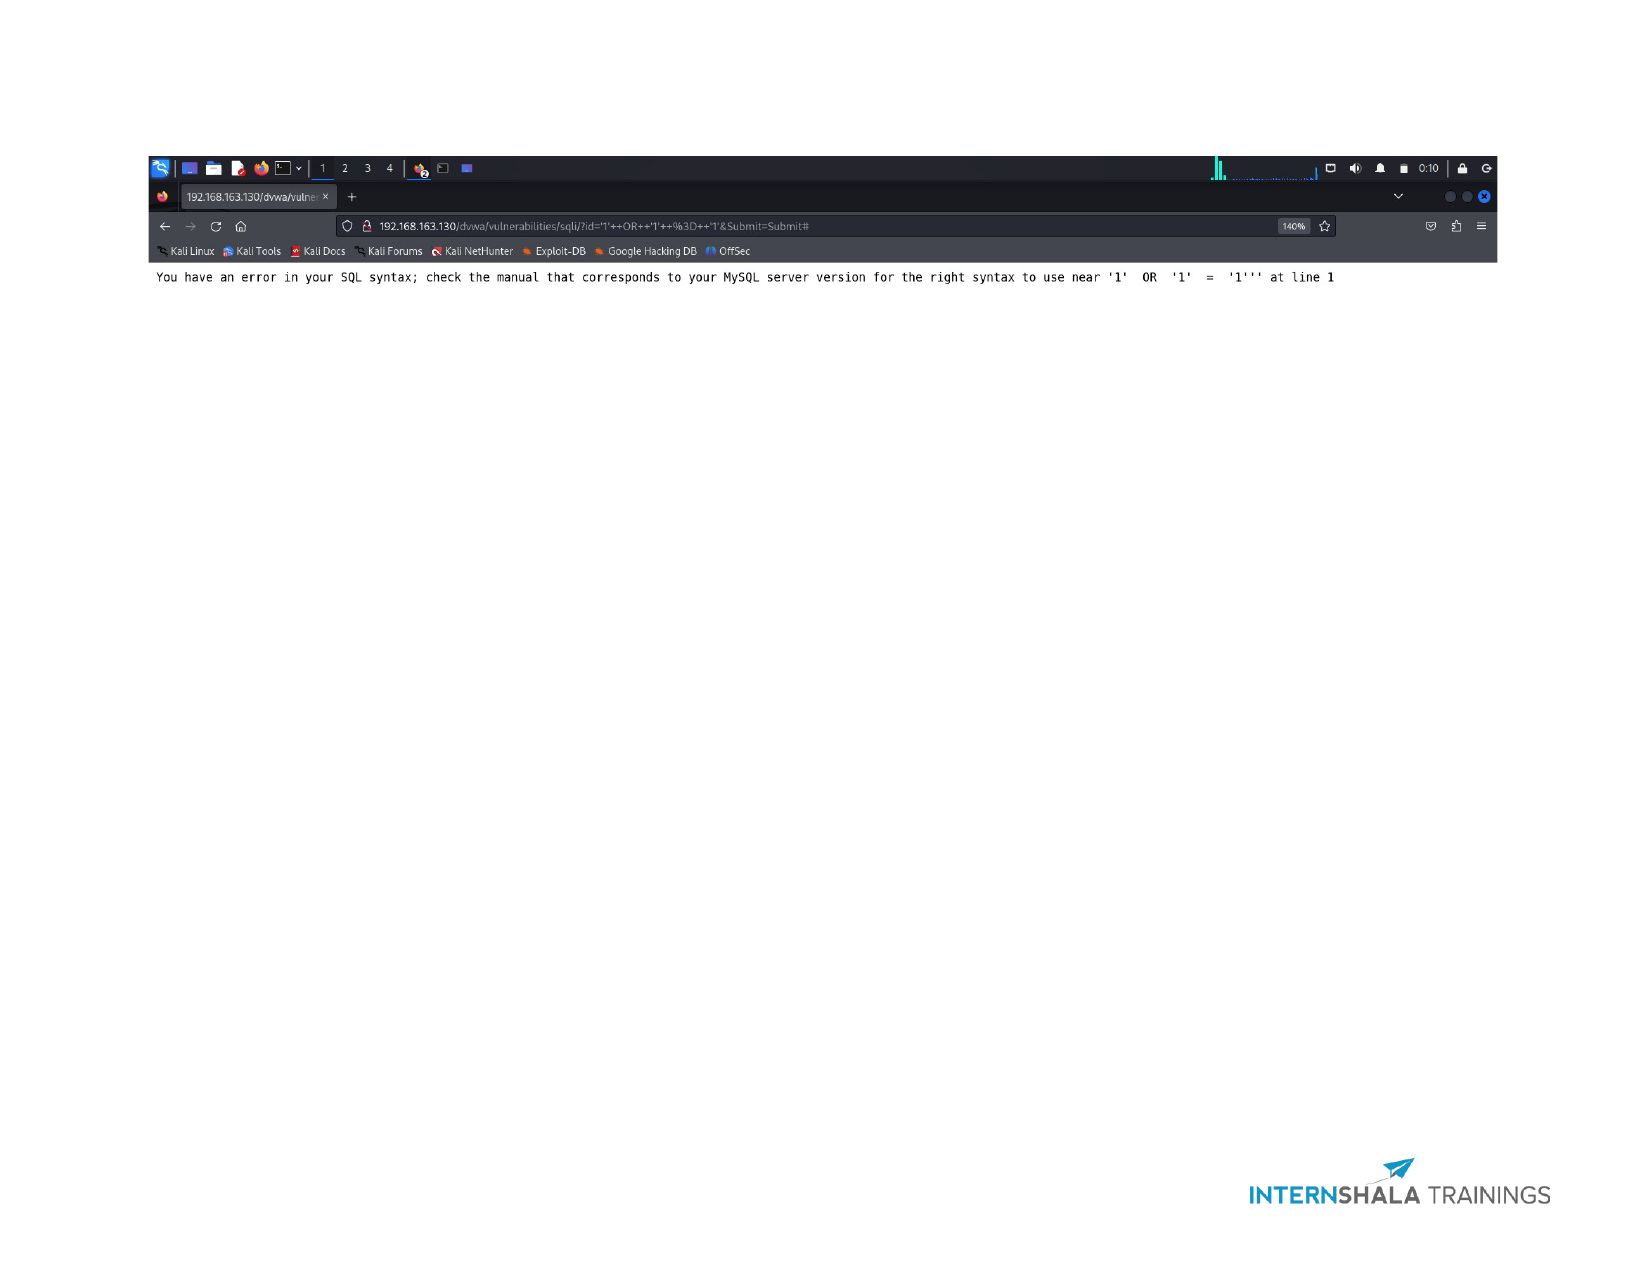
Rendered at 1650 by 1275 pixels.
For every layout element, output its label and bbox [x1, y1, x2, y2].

picture [148, 156, 1498, 822]
picture [1248, 1156, 1550, 1207]
